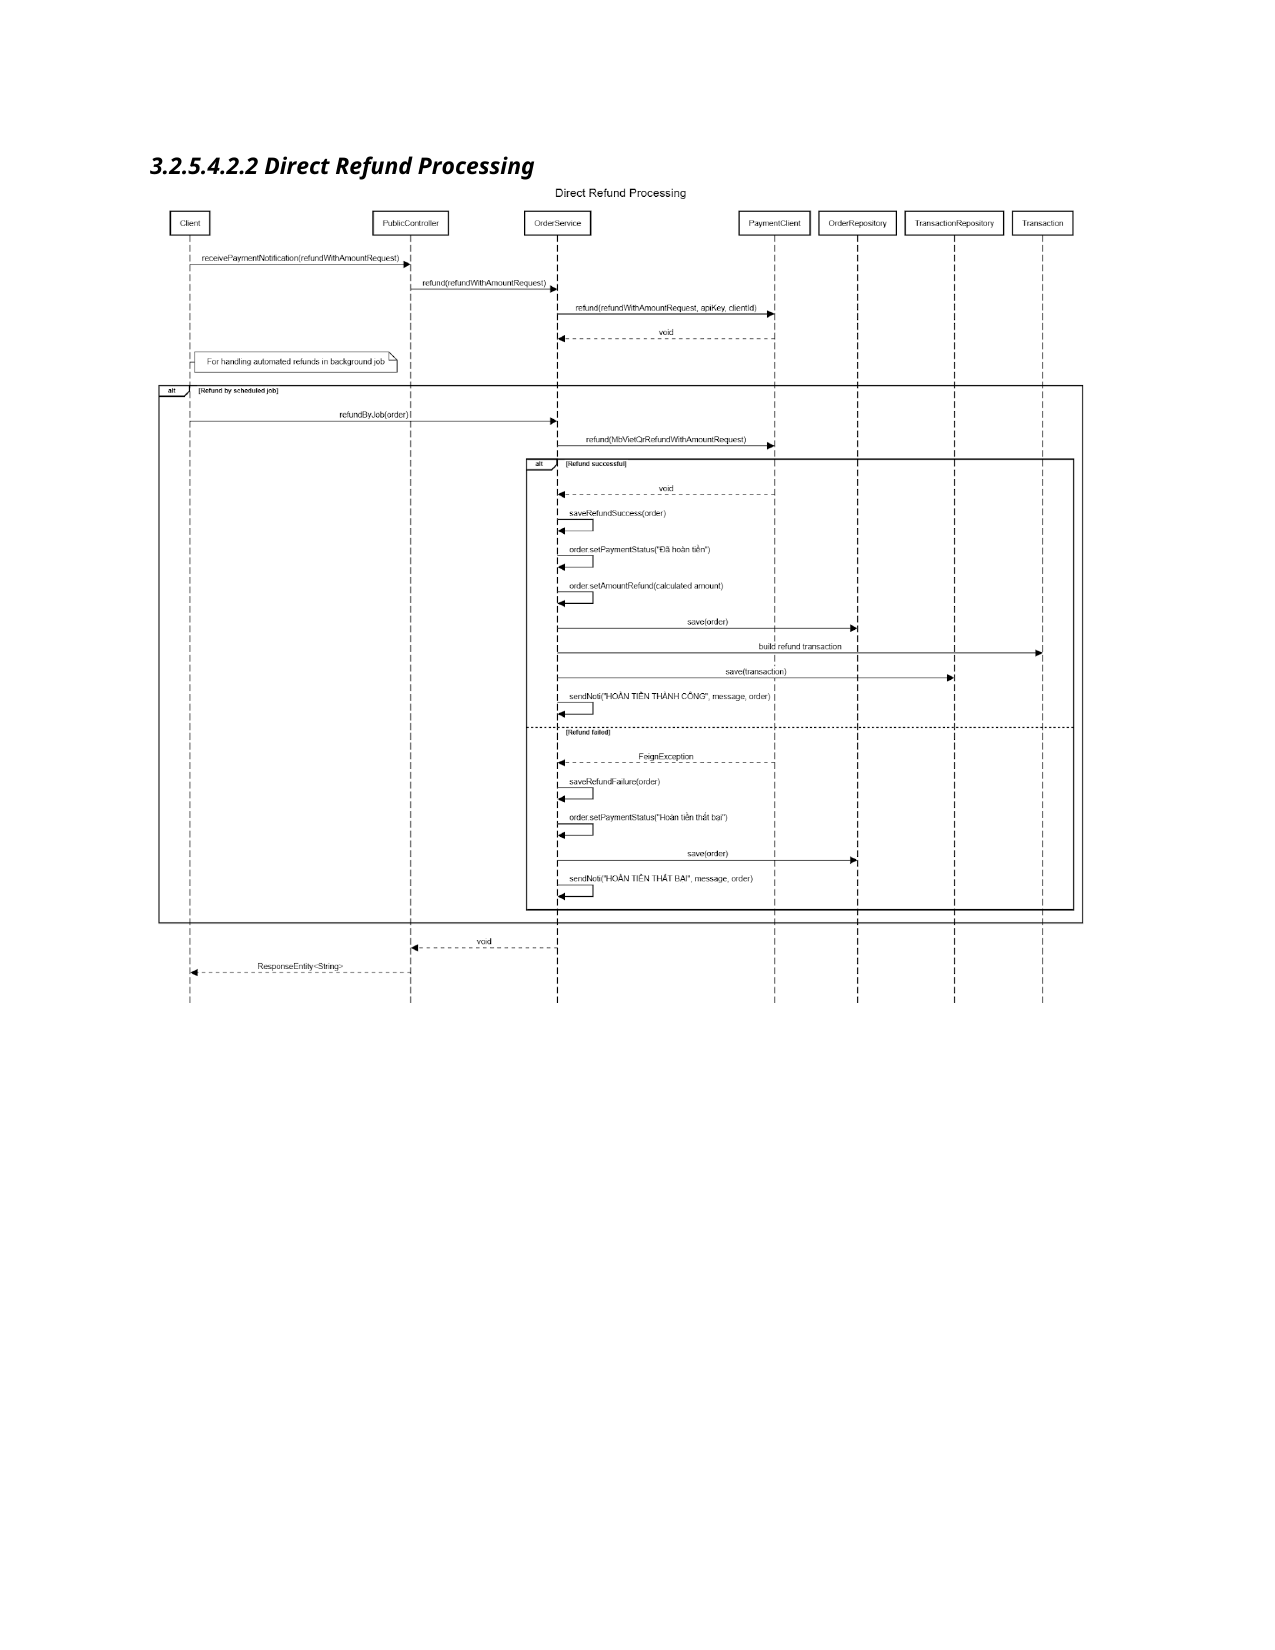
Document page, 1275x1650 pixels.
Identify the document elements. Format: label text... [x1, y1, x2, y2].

picture [150, 183, 1091, 1003]
subtitle 3.2.5.4.2.2 Direct Refund Processing [150, 150, 1125, 181]
